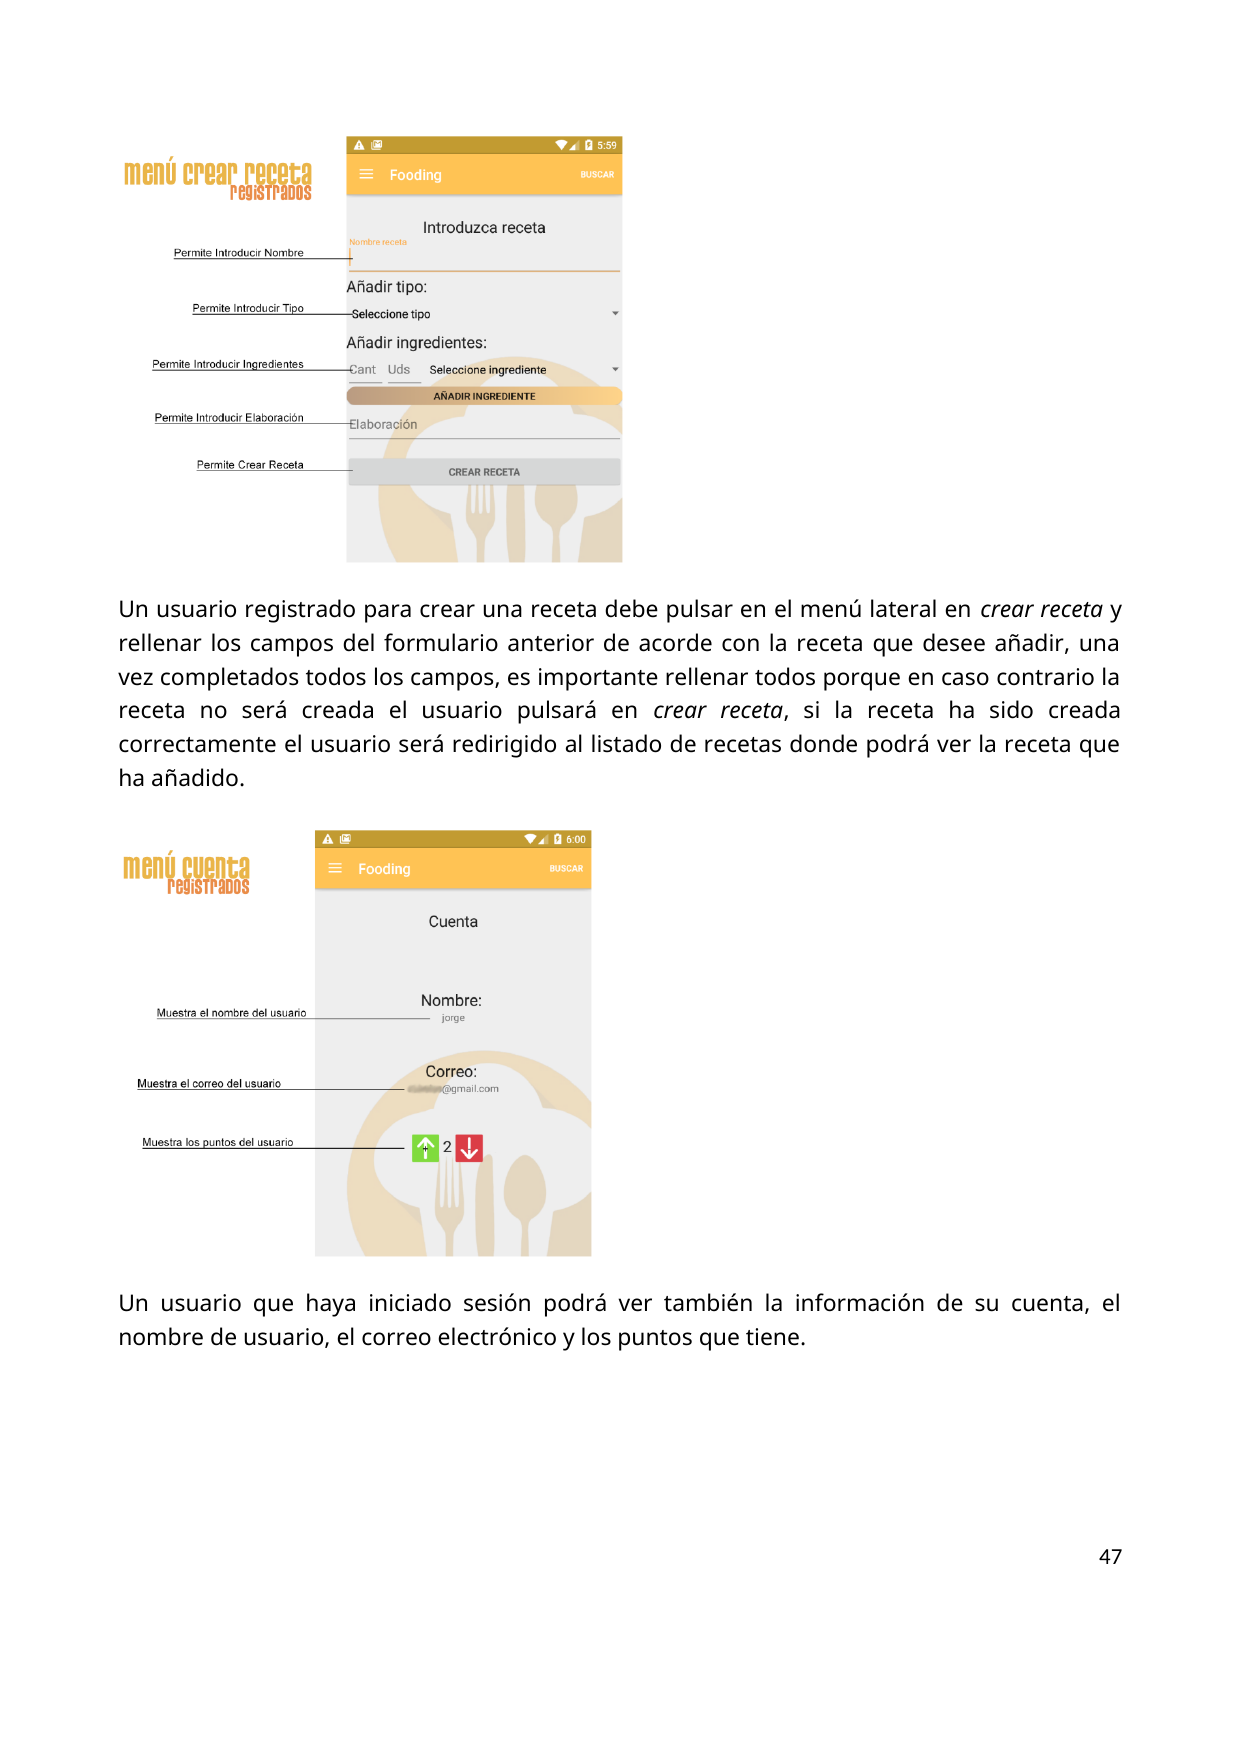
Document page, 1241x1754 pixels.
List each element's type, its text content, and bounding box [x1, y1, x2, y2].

text Un usuario que haya iniciado sesión podrá ver también la información de su cuenta, el nombre de usuario, el correo electrónico y los puntos que tiene. [118, 1287, 1122, 1352]
picture [118, 812, 619, 1269]
picture [118, 118, 650, 575]
text Un usuario registrado para crear una receta debe pulsar en el menú lateral en crear receta y rellenar los campos del formulario anterior de acorde con la receta que desee añadir, una vez completados todos los campos, es importante rellenar todos porque en caso contrario la receta no será creada el usuario pulsará en crear receta, si la receta ha sido creada correctamente el usuario será redirigido al listado de recetas donde podrá ver la receta que ha añadido. [118, 593, 1122, 793]
